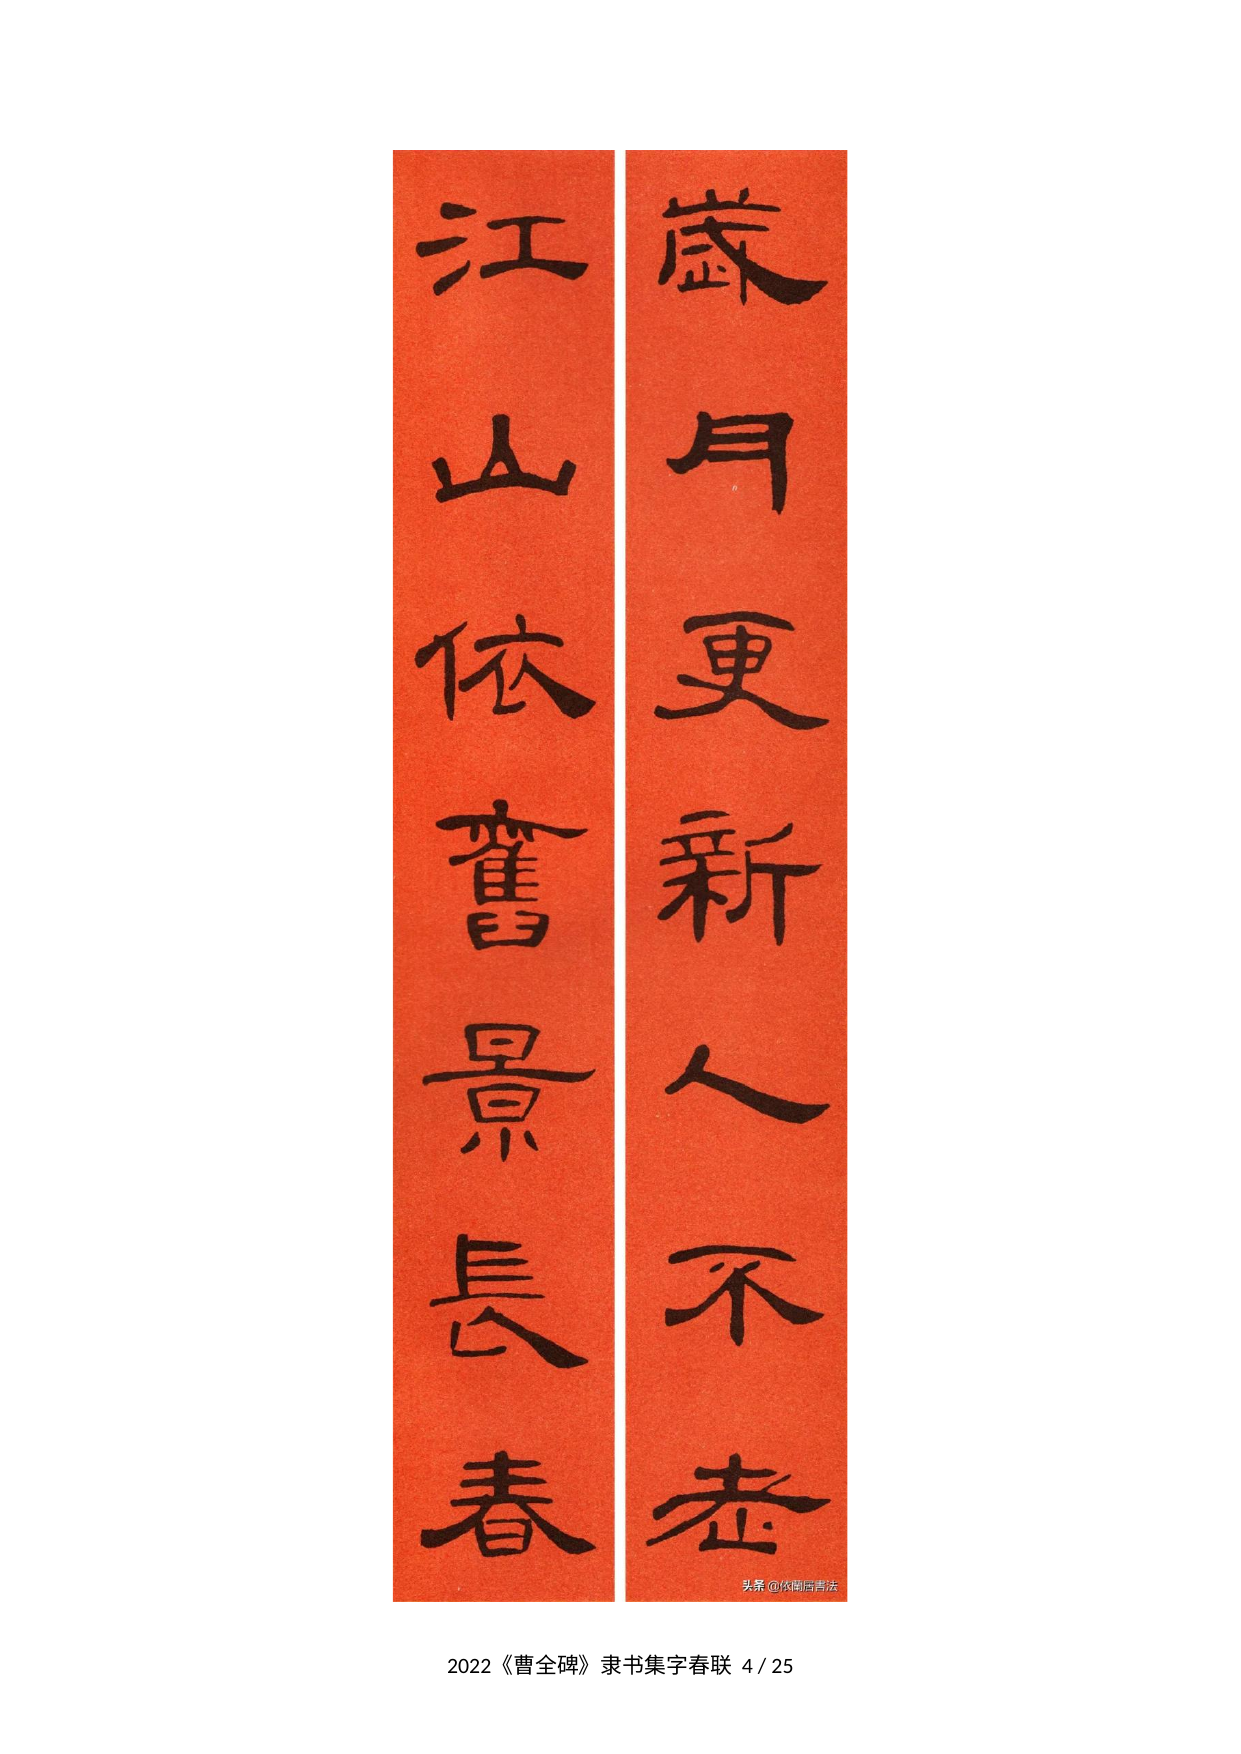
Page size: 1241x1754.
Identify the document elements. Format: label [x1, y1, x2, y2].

picture [392, 150, 848, 1602]
